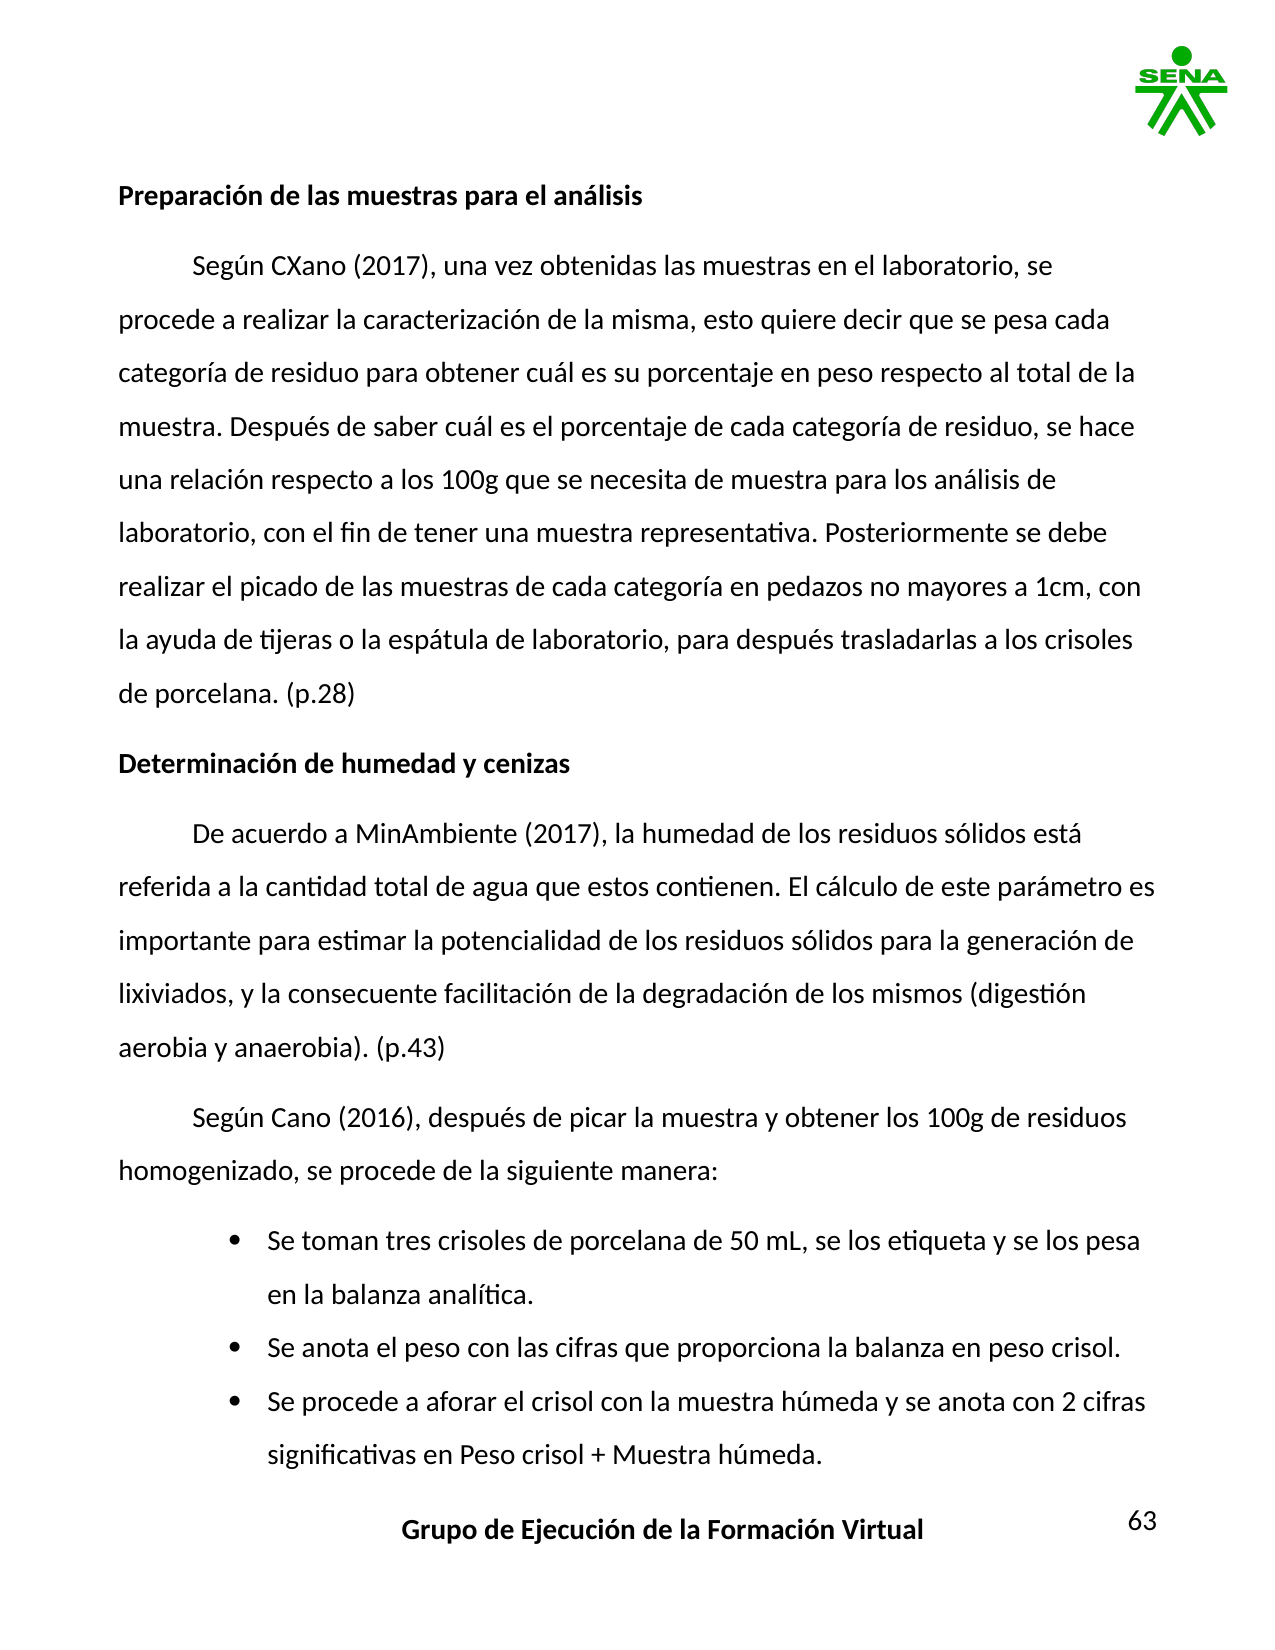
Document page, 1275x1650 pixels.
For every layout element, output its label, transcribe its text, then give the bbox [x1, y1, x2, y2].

list Se procede a aforar el crisol con la muestra húmeda y se anota con 2 cifras significativas en Peso crisol + Muestra húmeda. [229, 1383, 1157, 1472]
text Determinación de humedad y cenizas [118, 745, 1157, 781]
list Se toman tres crisoles de porcelana de 50 mL, se los etiqueta y se los pesa en la balanza analítica. [229, 1222, 1157, 1311]
list Se anota el peso con las cifras que proporciona la balanza en peso crisol. [229, 1329, 1157, 1365]
text Preparación de las muestras para el análisis [118, 177, 1157, 213]
text Según CXano (2017), una vez obtenidas las muestras en el laboratorio, se procede a realizar la caracterización de la misma, esto quiere decir que se pesa cada categoría de residuo para obtener cuál es su porcentaje en peso respecto al total de la muestra. Después de saber cuál es el porcentaje de cada categoría de residuo, se hace una relación respecto a los 100g que se necesita de muestra para los análisis de laboratorio, con el fin de tener una muestra representativa. Posteriormente se debe realizar el picado de las muestras de cada categoría en pedazos no mayores a 1cm, con la ayuda de tijeras o la espátula de laboratorio, para después trasladarlas a los crisoles de porcelana. (p.28) [118, 247, 1157, 710]
text De acuerdo a MinAmbiente (2017), la humedad de los residuos sólidos está referida a la cantidad total de agua que estos contienen. El cálculo de este parámetro es importante para estimar la potencialidad de los residuos sólidos para la generación de lixiviados, y la consecuente facilitación de la degradación de los mismos (digestión aerobia y anaerobia). (p.43) [118, 815, 1157, 1064]
picture [1135, 46, 1228, 136]
text Según Cano (2016), después de picar la muestra y obtener los 100g de residuos homogenizado, se procede de la siguiente manera: [118, 1099, 1157, 1188]
